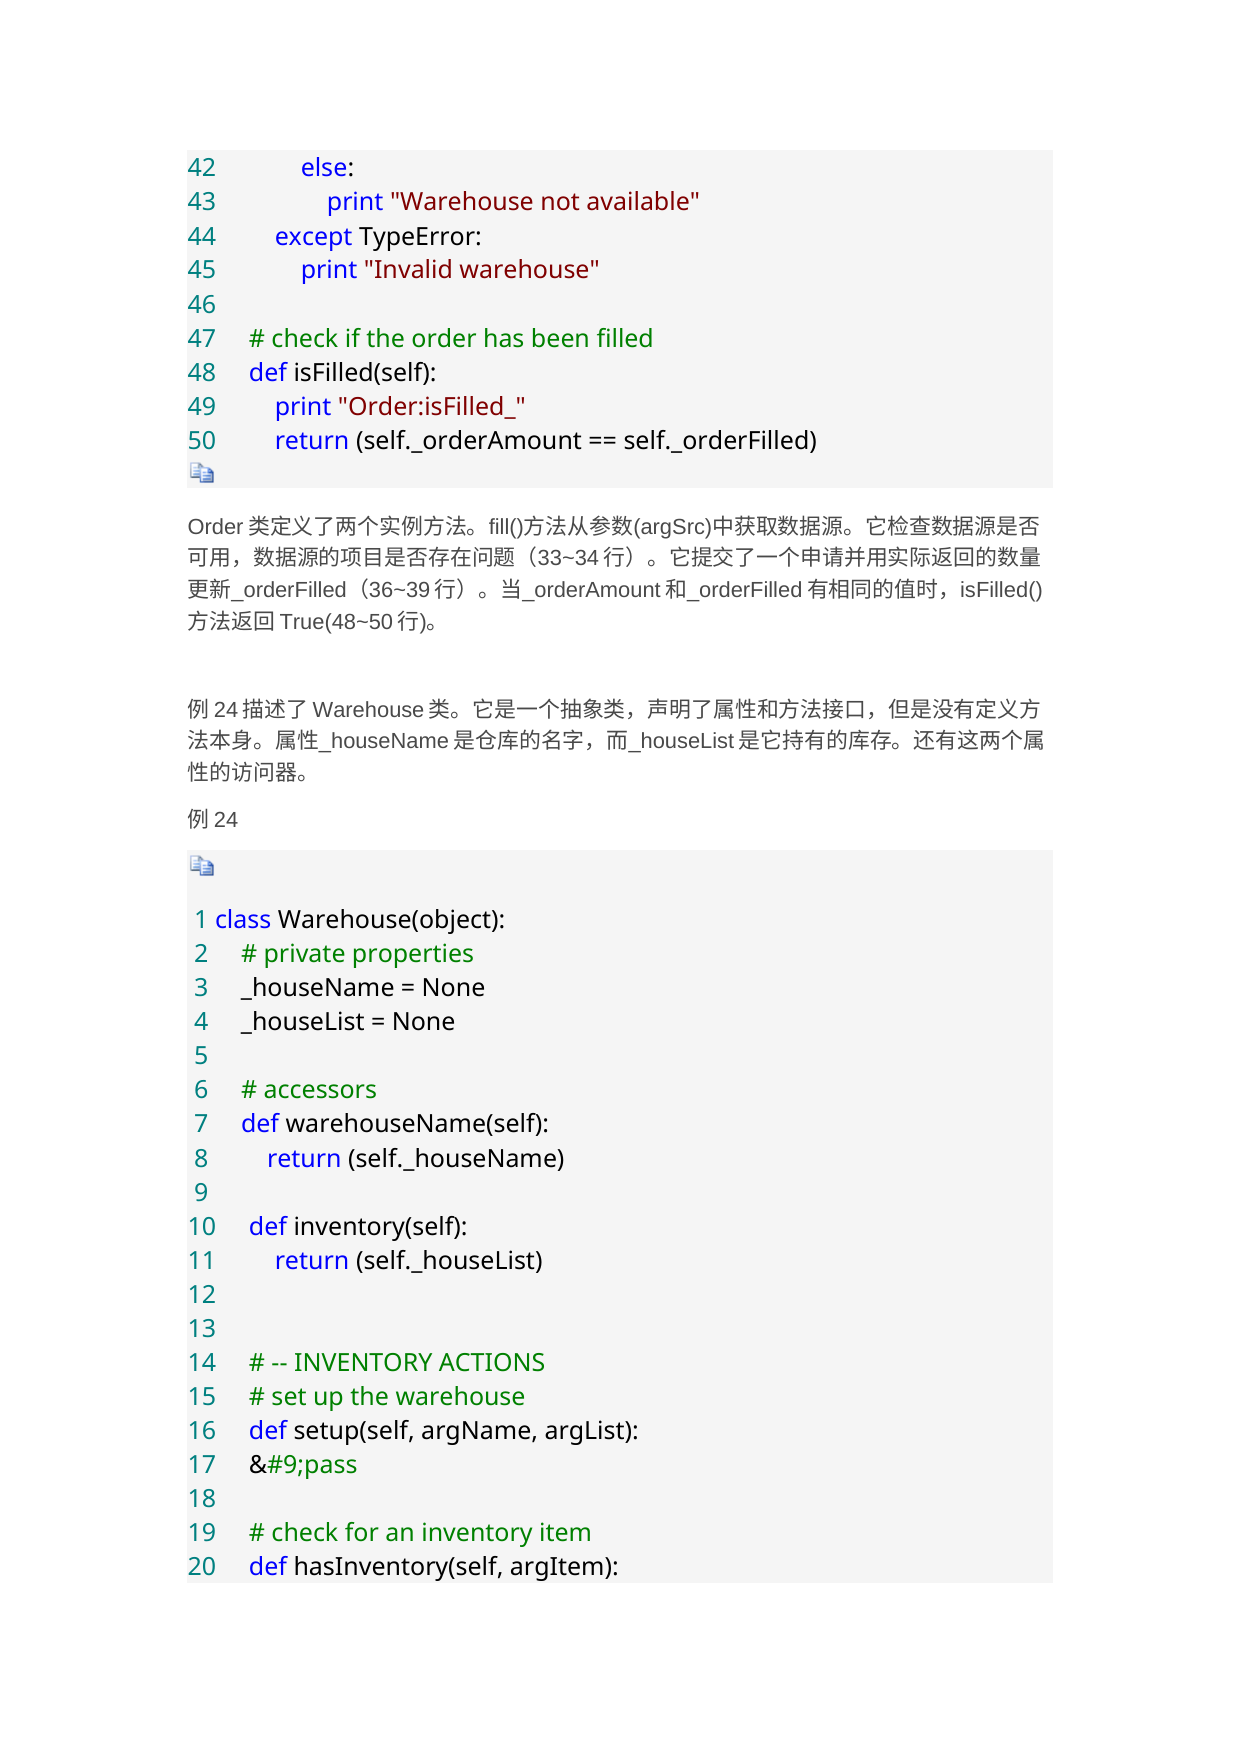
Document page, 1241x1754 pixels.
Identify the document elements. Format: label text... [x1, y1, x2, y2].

text 43 print "Warehouse not available" [187, 184, 1053, 218]
text 19 # check for an inventory item [187, 1515, 1053, 1549]
text 5 [187, 1038, 1053, 1072]
text 44 except TypeError: [187, 218, 1053, 252]
text 50 return (self._orderAmount == self._orderFilled) [187, 422, 1053, 457]
text 4 _houseList = None [187, 1004, 1053, 1038]
text 47 # check if the order has been filled [187, 320, 1053, 354]
text 2 # private properties [187, 936, 1053, 970]
text 16 def setup(self, argName, argList): [187, 1413, 1053, 1447]
text 10 def inventory(self): [187, 1208, 1053, 1242]
text 3 _houseName = None [187, 970, 1053, 1004]
text 例24 [187, 802, 1053, 834]
text 48 def isFilled(self): [187, 354, 1053, 388]
text 17 &#9;pass [187, 1447, 1053, 1481]
text 42 else: [187, 150, 1053, 184]
text 6 # accessors [187, 1072, 1053, 1106]
text 13 [187, 1311, 1053, 1344]
text 20 def hasInventory(self, argItem): [187, 1549, 1053, 1583]
picture [187, 849, 219, 881]
picture [187, 456, 219, 488]
text 18 [187, 1481, 1053, 1515]
text 15 # set up the warehouse [187, 1379, 1053, 1413]
text 45 print "Invalid warehouse" [187, 252, 1053, 286]
text 7 def warehouseName(self): [187, 1106, 1053, 1140]
text 9 [187, 1174, 1053, 1208]
text 12 [187, 1276, 1053, 1311]
text 49 print "Order:isFilled_" [187, 388, 1053, 422]
text 1 class Warehouse(object): [187, 902, 1053, 936]
text 8 return (self._houseName) [187, 1140, 1053, 1174]
text 11 return (self._houseList) [187, 1242, 1053, 1276]
text 例24描述了Warehouse类。它是一个抽象类，声明了属性和方法接口，但是没有定义方法本身。属性_houseName是仓库的名字，而_houseList是它持有的库存。还有这两个属性的访问器。 [187, 692, 1053, 787]
text 14 # -- INVENTORY ACTIONS [187, 1344, 1053, 1379]
text 46 [187, 286, 1053, 320]
text Order类定义了两个实例方法。fill()方法从参数(argSrc)中获取数据源。它检查数据源是否可用，数据源的项目是否存在问题（33~34行）。它提交了一个申请并用实际返回的数量更新_orderFilled（36~39行）。当_orderAmount和_orderFilled有相同的值时，isFilled()方法返回True(48~50行)。 [187, 509, 1053, 635]
